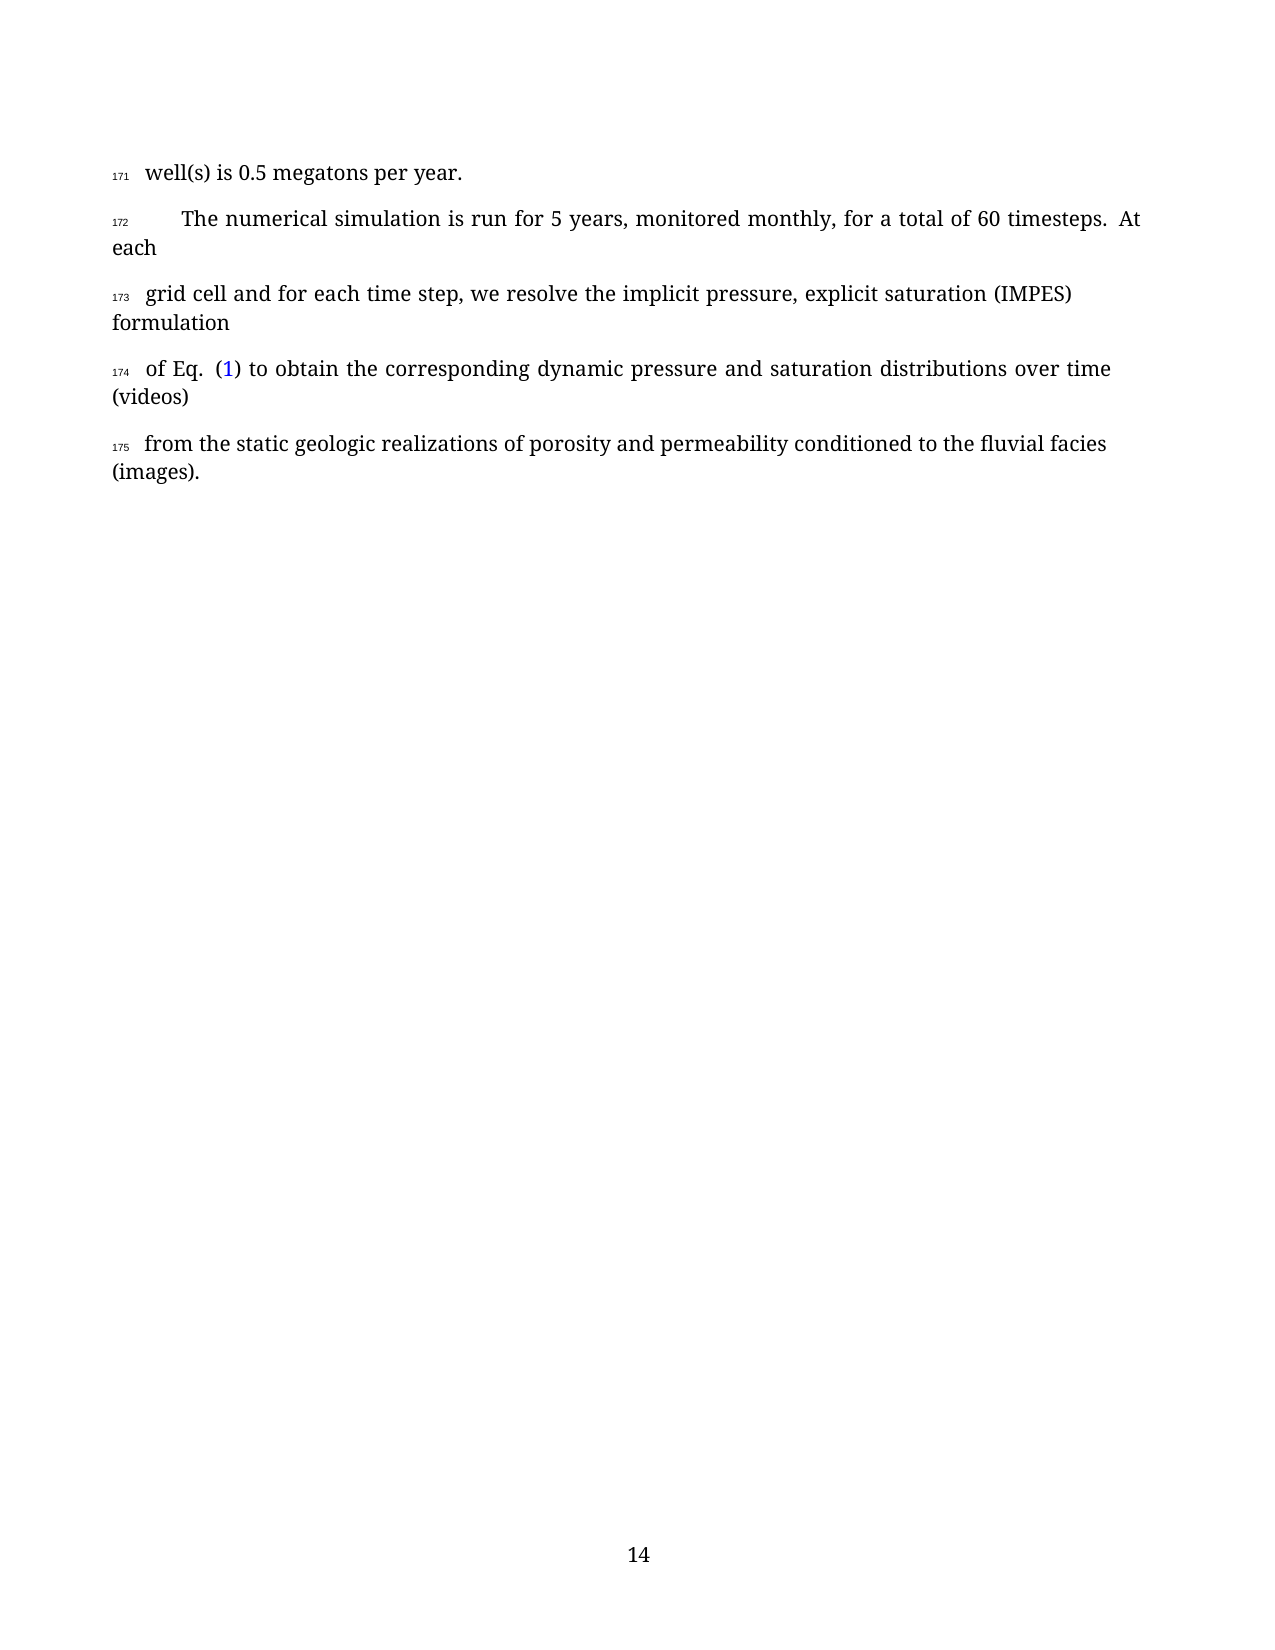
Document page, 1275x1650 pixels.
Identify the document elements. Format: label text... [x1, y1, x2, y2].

text 172 The numerical simulation is run for 5 years, monitored monthly, for a total of 60 timesteps. At each [112, 204, 1142, 261]
text 175 from the static geologic realizations of porosity and permeability conditioned to the fluvial facies (images). [112, 429, 1142, 486]
text 174 of Eq. (1) to obtain the corresponding dynamic pressure and saturation distributions over time (videos) [112, 354, 1142, 411]
text 173 grid cell and for each time step, we resolve the implicit pressure, explicit saturation (IMPES) formulation [112, 279, 1142, 336]
text 171 well(s) is 0.5 megatons per year. [112, 158, 1142, 187]
